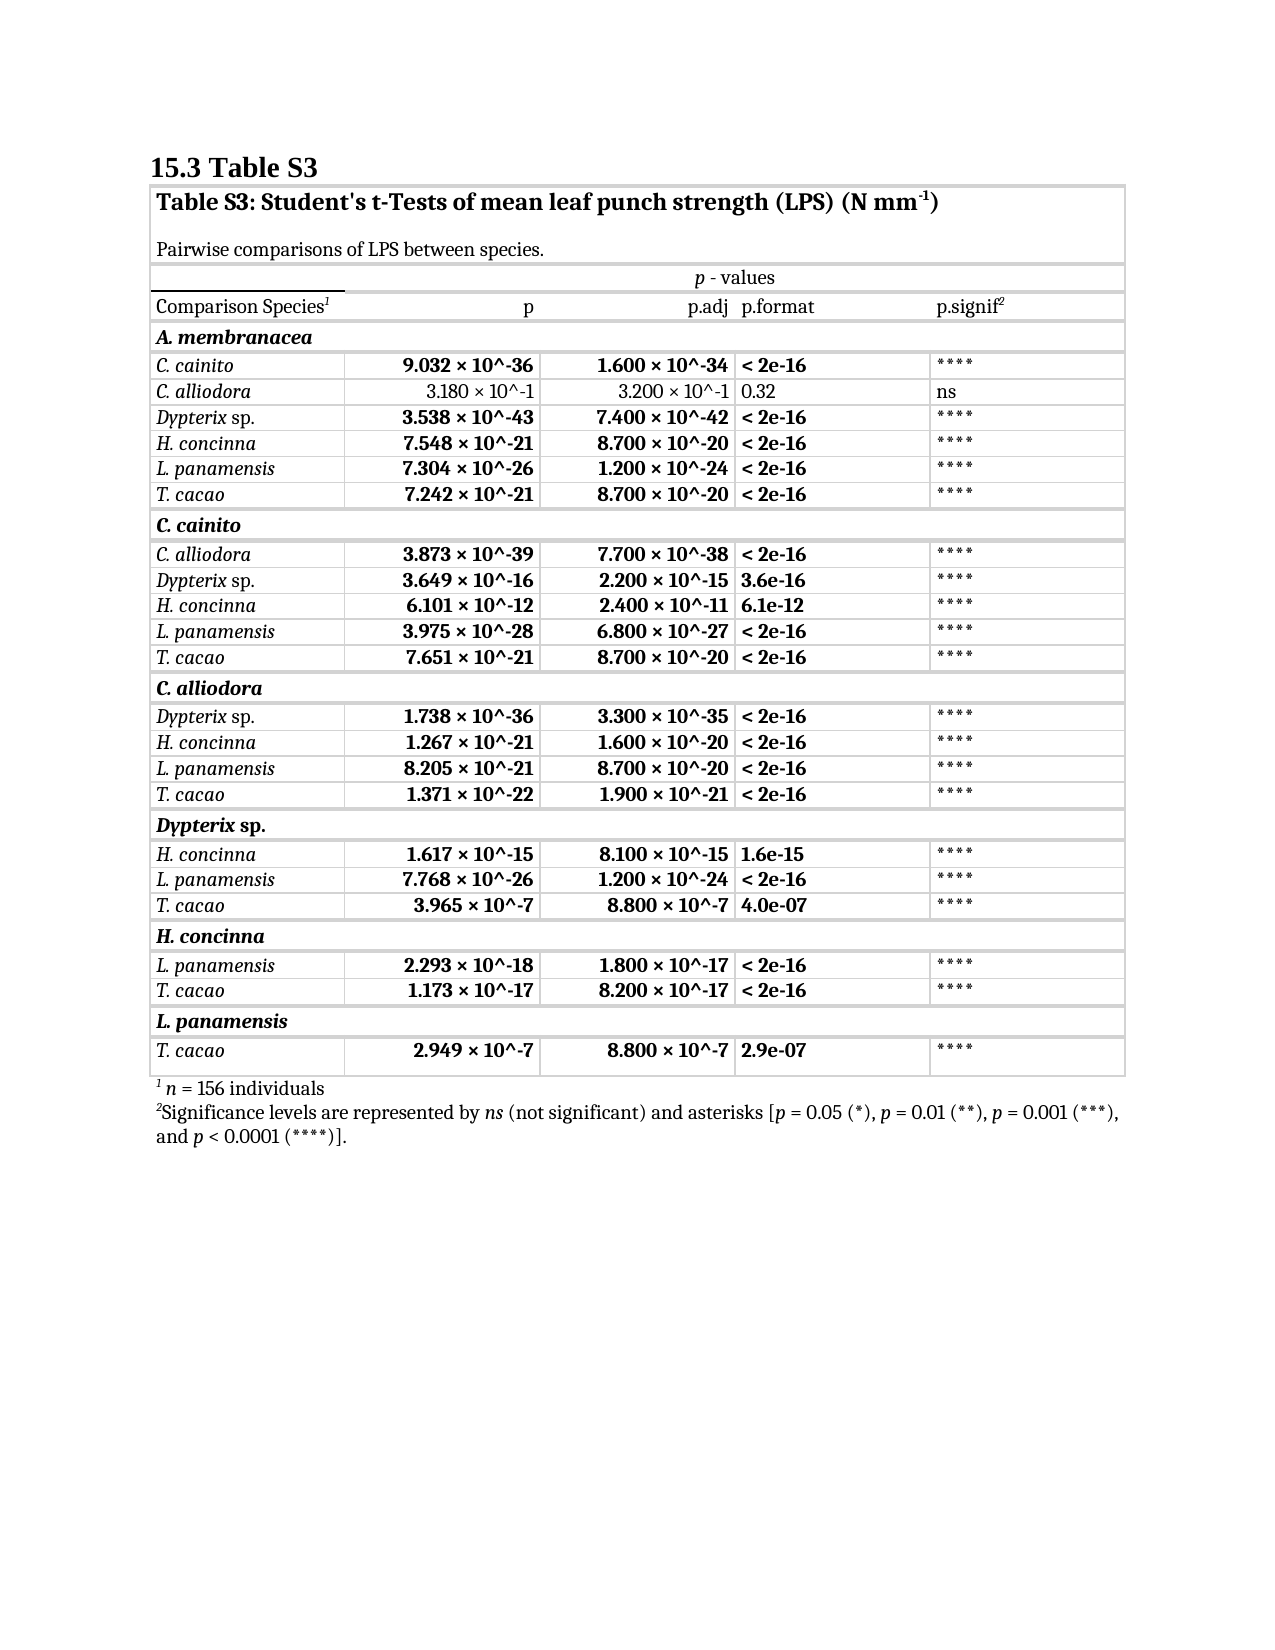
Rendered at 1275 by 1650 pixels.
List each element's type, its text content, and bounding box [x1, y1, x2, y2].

table_cell 2Significance levels are represented by ns (not significant) and asterisks [p = 0.05 (*), p = 0.01 (**), p = 0.001 (***), and p < 0.0001 (****)]. [150, 1101, 1125, 1149]
table_cell L. panamensis [151, 868, 344, 892]
table_cell C. alliodora [151, 380, 344, 404]
table_cell L. panamensis [151, 1008, 1124, 1034]
table_cell p [345, 294, 540, 318]
table_cell 1.617 × 10^-15 [345, 842, 539, 866]
table_cell < 2e-16 [736, 979, 929, 1003]
table_cell Comparison Species1 [151, 292, 344, 318]
table_cell < 2e-16 [736, 457, 929, 481]
table_cell T. cacao [151, 1039, 344, 1075]
table_cell **** [931, 783, 1124, 807]
table_cell **** [931, 894, 1124, 918]
table_cell ns [931, 380, 1124, 404]
table_cell 1.173 × 10^-17 [345, 979, 539, 1003]
table_cell C. alliodora [151, 543, 344, 567]
table_cell H. concinna [151, 922, 1124, 949]
table_cell < 2e-16 [736, 731, 929, 755]
table_cell 7.700 × 10^-38 [541, 543, 734, 567]
table_cell 8.100 × 10^-15 [541, 842, 734, 866]
table_cell Dypterix sp. [151, 568, 344, 592]
table_cell H. concinna [151, 594, 344, 618]
table_cell 8.700 × 10^-20 [541, 483, 734, 507]
table_cell [151, 266, 344, 290]
table_cell **** [931, 457, 1124, 481]
table_cell **** [931, 620, 1124, 644]
table_cell C. cainito [151, 511, 1124, 538]
table_cell 1.6e-15 [736, 842, 929, 866]
table_cell **** [931, 483, 1124, 507]
table_cell 8.200 × 10^-17 [541, 979, 734, 1003]
table_cell L. panamensis [151, 457, 344, 481]
table_cell 2.400 × 10^-11 [541, 594, 734, 618]
table_cell T. cacao [151, 646, 344, 670]
table_cell **** [931, 979, 1124, 1003]
table_cell < 2e-16 [736, 543, 929, 567]
table_cell < 2e-16 [736, 354, 929, 378]
table_cell 3.649 × 10^-16 [345, 568, 539, 592]
table_cell H. concinna [151, 431, 344, 456]
table_cell 3.965 × 10^-7 [345, 894, 539, 918]
table_cell **** [931, 953, 1124, 978]
table_cell L. panamensis [151, 757, 344, 781]
table_cell 4.0e-07 [736, 894, 929, 918]
table_cell 7.304 × 10^-26 [345, 457, 539, 481]
table_cell L. panamensis [151, 953, 344, 978]
table_cell 3.873 × 10^-39 [345, 543, 539, 567]
table_cell **** [931, 354, 1124, 378]
table_cell C. cainito [151, 354, 344, 378]
table_cell 1.371 × 10^-22 [345, 783, 539, 807]
table_cell **** [931, 431, 1124, 456]
table_header Table S3: Student's t-Tests of mean leaf punch strength (LPS) (N mm-1) Pairwise comparisons of LPS between species. [151, 188, 1124, 262]
table_cell 0.32 [736, 380, 929, 404]
table_cell Dypterix sp. [151, 811, 1124, 838]
table_cell 2.9e-07 [736, 1039, 929, 1075]
table_cell 8.800 × 10^-7 [541, 894, 734, 918]
table_cell 1.600 × 10^-20 [541, 731, 734, 755]
table_cell < 2e-16 [736, 483, 929, 507]
table_cell < 2e-16 [736, 953, 929, 978]
table_cell 3.538 × 10^-43 [345, 406, 539, 430]
table_cell 6.800 × 10^-27 [541, 620, 734, 644]
table_cell < 2e-16 [736, 620, 929, 644]
table_cell 1 n = 156 individuals [150, 1077, 1125, 1101]
table_cell **** [931, 842, 1124, 866]
table_cell 7.548 × 10^-21 [345, 431, 539, 456]
table_cell **** [931, 1039, 1124, 1075]
table_cell L. panamensis [151, 620, 344, 644]
table_cell 6.101 × 10^-12 [345, 594, 539, 618]
table_cell < 2e-16 [736, 868, 929, 892]
table_cell 3.6e-16 [736, 568, 929, 592]
table_cell < 2e-16 [736, 431, 929, 456]
table_cell **** [931, 868, 1124, 892]
table_cell **** [931, 543, 1124, 567]
table_cell 8.800 × 10^-7 [541, 1039, 734, 1075]
table_cell T. cacao [151, 783, 344, 807]
table_cell 8.205 × 10^-21 [345, 757, 539, 781]
table_cell C. alliodora [151, 674, 1124, 701]
table_cell 7.400 × 10^-42 [541, 406, 734, 430]
table_cell 8.700 × 10^-20 [541, 757, 734, 781]
table_cell Dypterix sp. [151, 406, 344, 430]
table_cell p.adj [540, 294, 735, 318]
table_cell p.format [735, 294, 930, 318]
subtitle 15.3 Table S3 [150, 150, 1125, 183]
table_cell **** [931, 757, 1124, 781]
table_cell 2.293 × 10^-18 [345, 953, 539, 978]
table_cell 1.800 × 10^-17 [541, 953, 734, 978]
table_cell 9.032 × 10^-36 [345, 354, 539, 378]
table_cell H. concinna [151, 842, 344, 866]
table_cell 8.700 × 10^-20 [541, 431, 734, 456]
table_cell A. membranacea [151, 323, 1124, 349]
table_cell H. concinna [151, 731, 344, 755]
table_cell 3.975 × 10^-28 [345, 620, 539, 644]
table_cell **** [931, 646, 1124, 670]
table_cell 7.651 × 10^-21 [345, 646, 539, 670]
table_cell 1.600 × 10^-34 [541, 354, 734, 378]
table_cell < 2e-16 [736, 757, 929, 781]
table_cell Dypterix sp. [151, 705, 344, 729]
table_cell 3.180 × 10^-1 [345, 380, 539, 404]
table_cell 7.242 × 10^-21 [345, 483, 539, 507]
table_cell < 2e-16 [736, 406, 929, 430]
table_cell 7.768 × 10^-26 [345, 868, 539, 892]
table_cell **** [931, 568, 1124, 592]
table_cell T. cacao [151, 894, 344, 918]
table_cell p - values [345, 266, 1124, 290]
table_cell T. cacao [151, 483, 344, 507]
table_cell 6.1e-12 [736, 594, 929, 618]
table_cell 3.200 × 10^-1 [541, 380, 734, 404]
table_cell 1.900 × 10^-21 [541, 783, 734, 807]
table_cell < 2e-16 [736, 646, 929, 670]
table_cell **** [931, 731, 1124, 755]
table_cell 8.700 × 10^-20 [541, 646, 734, 670]
table_cell **** [931, 705, 1124, 729]
table_cell 2.949 × 10^-7 [345, 1039, 539, 1075]
table_cell < 2e-16 [736, 705, 929, 729]
table_cell p.signif2 [930, 294, 1124, 318]
table_cell **** [931, 594, 1124, 618]
table_cell 1.267 × 10^-21 [345, 731, 539, 755]
table_cell < 2e-16 [736, 783, 929, 807]
table_cell **** [931, 406, 1124, 430]
table_cell 1.738 × 10^-36 [345, 705, 539, 729]
table_cell T. cacao [151, 979, 344, 1003]
table_cell 1.200 × 10^-24 [541, 457, 734, 481]
table_cell 1.200 × 10^-24 [541, 868, 734, 892]
table_cell 3.300 × 10^-35 [541, 705, 734, 729]
table_cell 2.200 × 10^-15 [541, 568, 734, 592]
